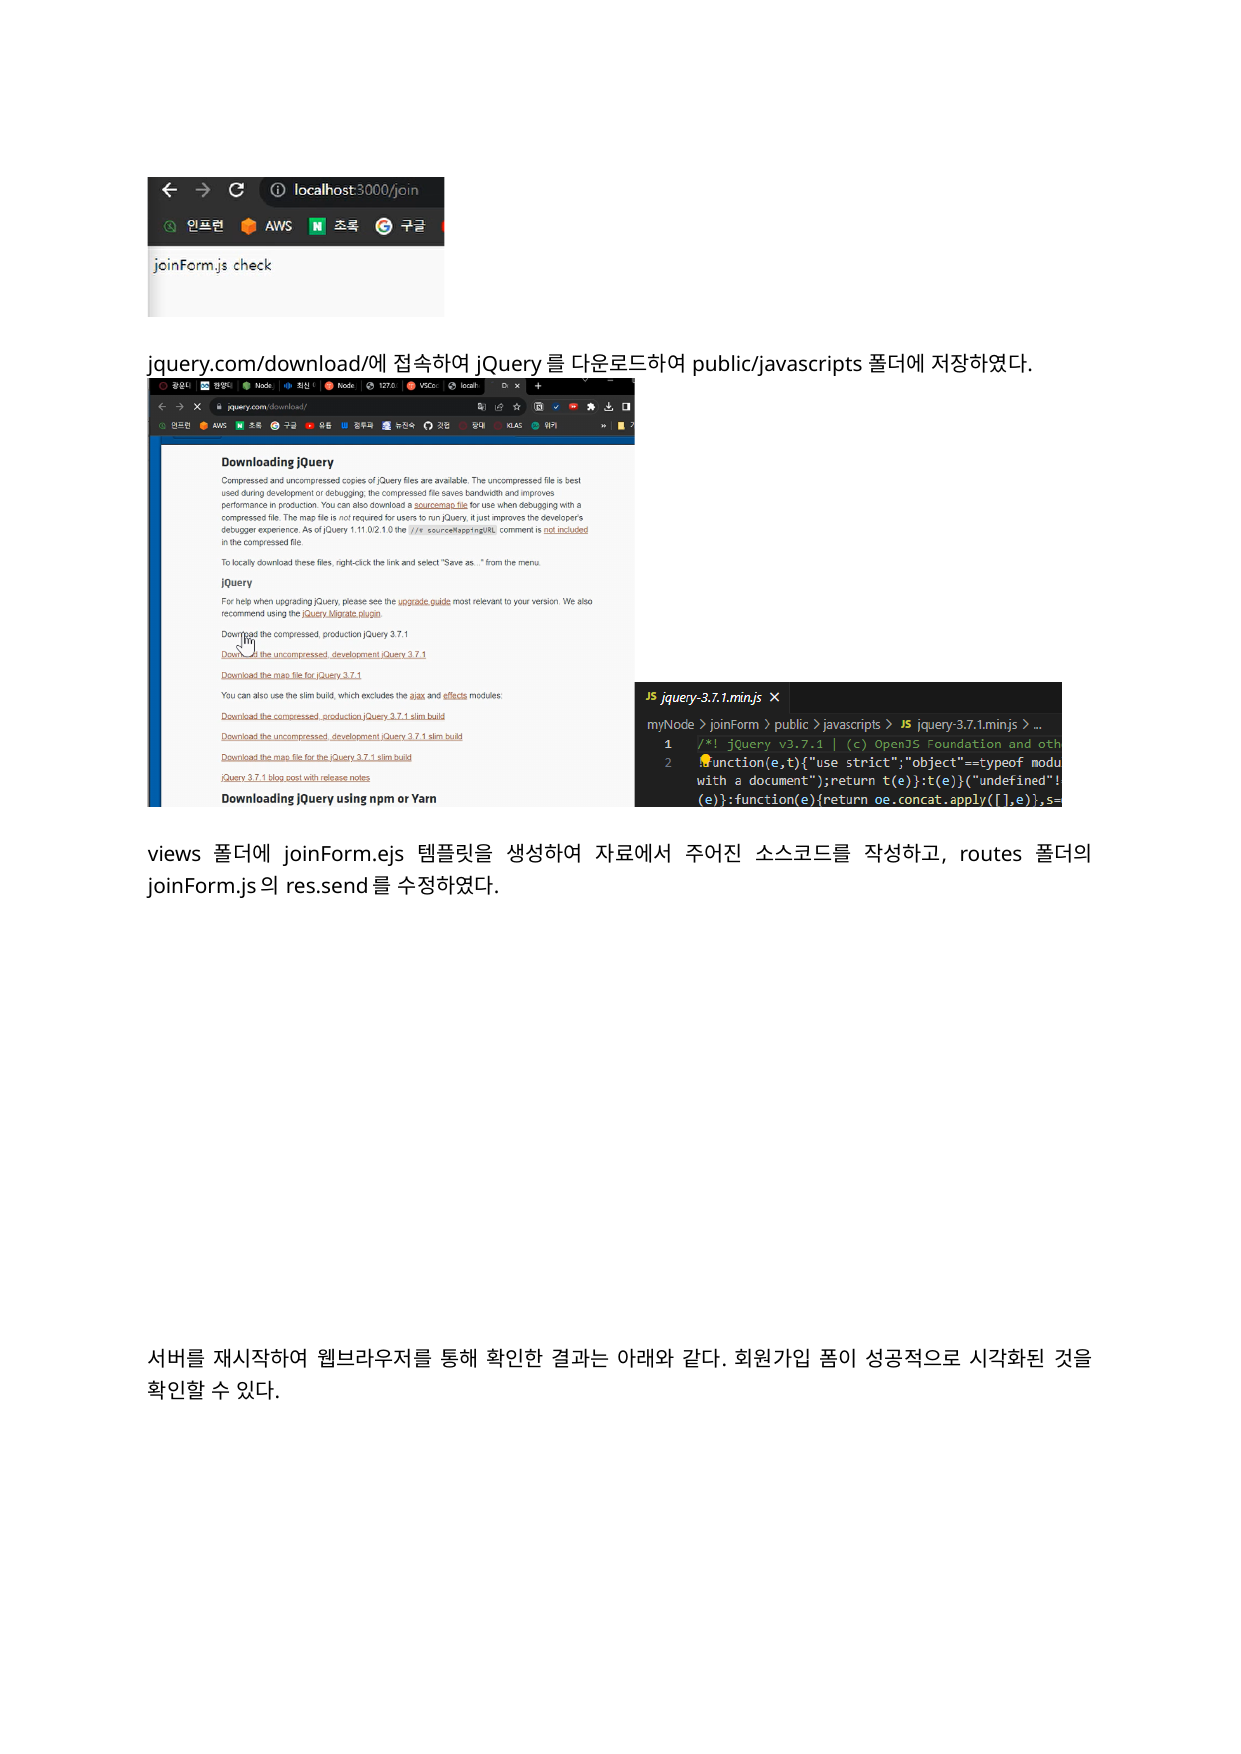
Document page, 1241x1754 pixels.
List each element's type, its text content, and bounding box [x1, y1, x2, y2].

text views 폴더에 joinForm.ejs 템플릿을 생성하여 자료에서 주어진 소스코드를 작성하고, routes 폴더의 joinForm.js의 res.send를 수정하였다. [148, 837, 1093, 899]
picture [147, 378, 1062, 807]
text 서버를 재시작하여 웹브라우저를 통해 확인한 결과는 아래와 같다. 회원가입 폼이 성공적으로 시각화된 것을 확인할 수 있다. [148, 1343, 1093, 1404]
picture [147, 177, 445, 317]
text jquery.com/download/에 접속하여 jQuery를 다운로드하여 public/javascripts 폴더에 저장하였다. [148, 347, 1093, 378]
